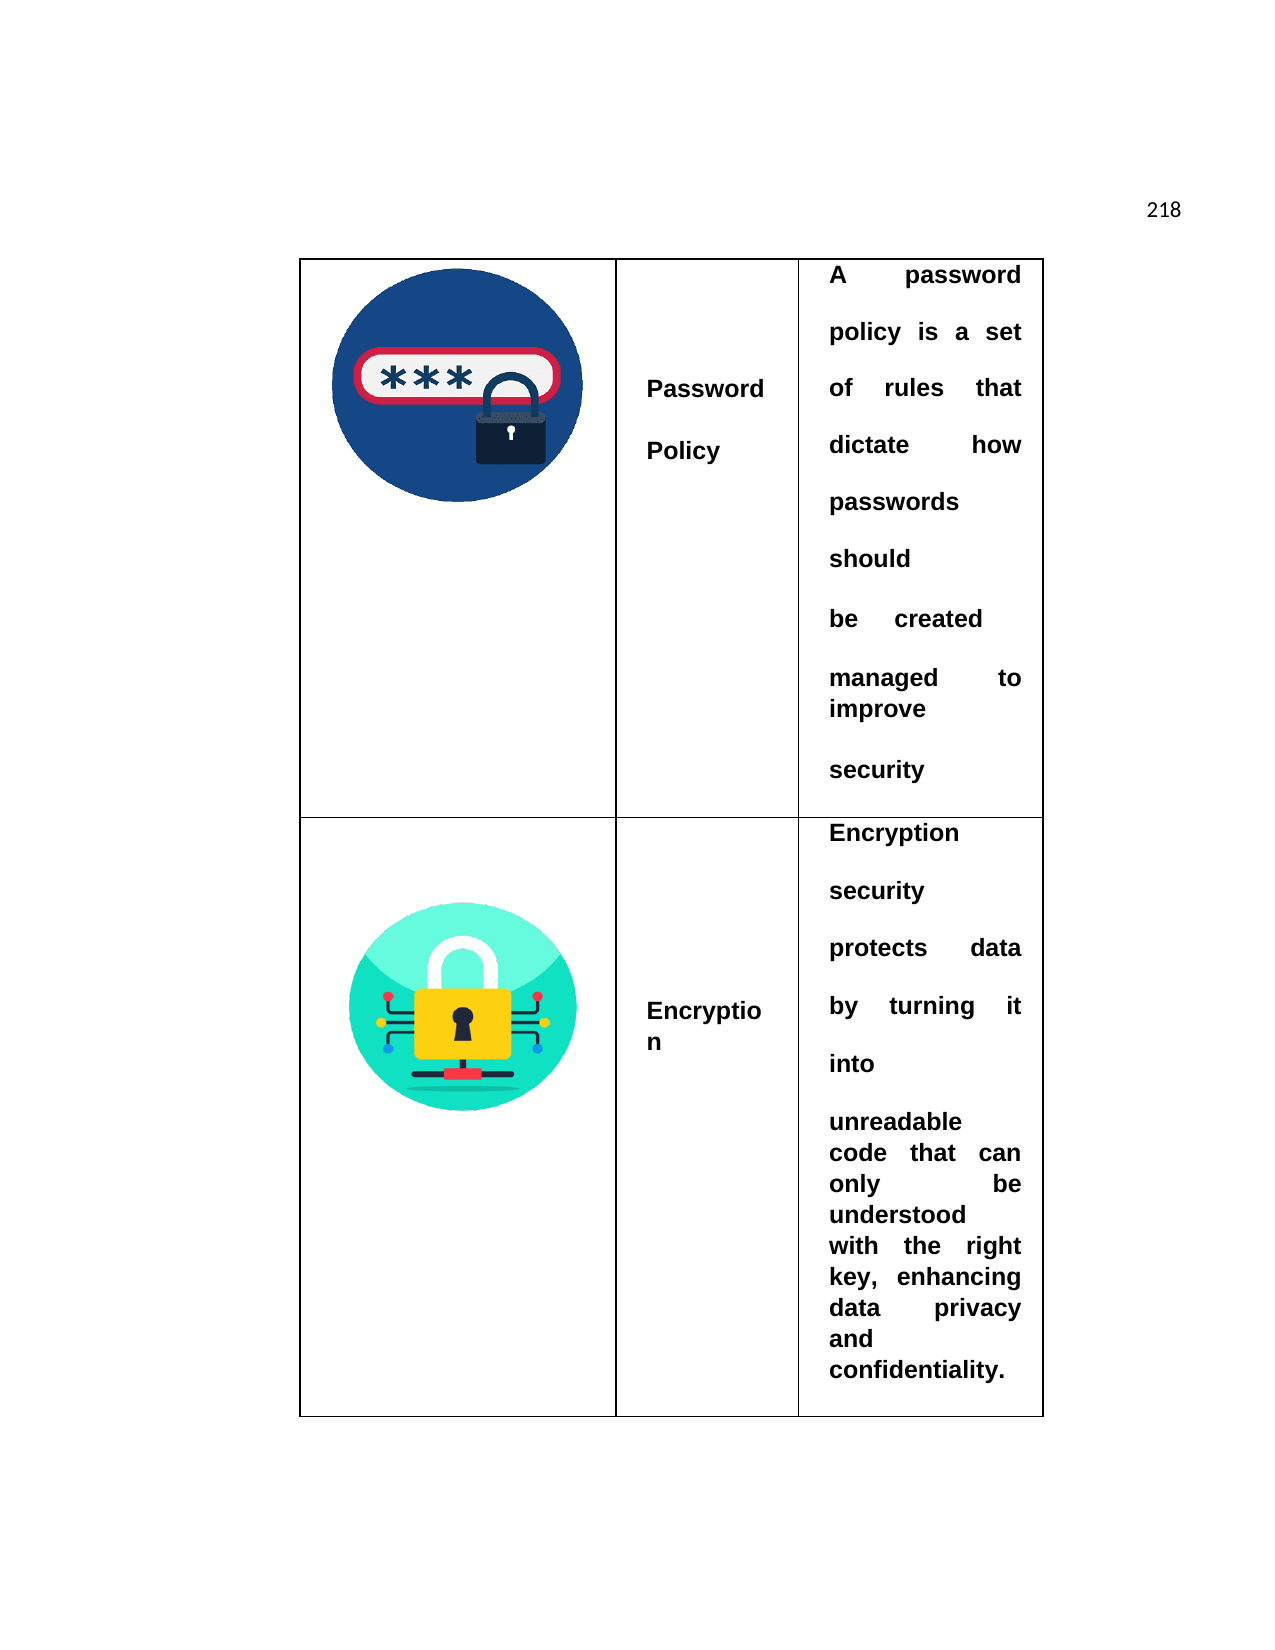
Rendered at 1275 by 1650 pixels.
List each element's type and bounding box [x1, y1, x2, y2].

picture [330, 267, 584, 503]
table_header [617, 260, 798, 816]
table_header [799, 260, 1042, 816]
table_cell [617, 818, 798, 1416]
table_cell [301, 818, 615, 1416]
picture [330, 885, 595, 1128]
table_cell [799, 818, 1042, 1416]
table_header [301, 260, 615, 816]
